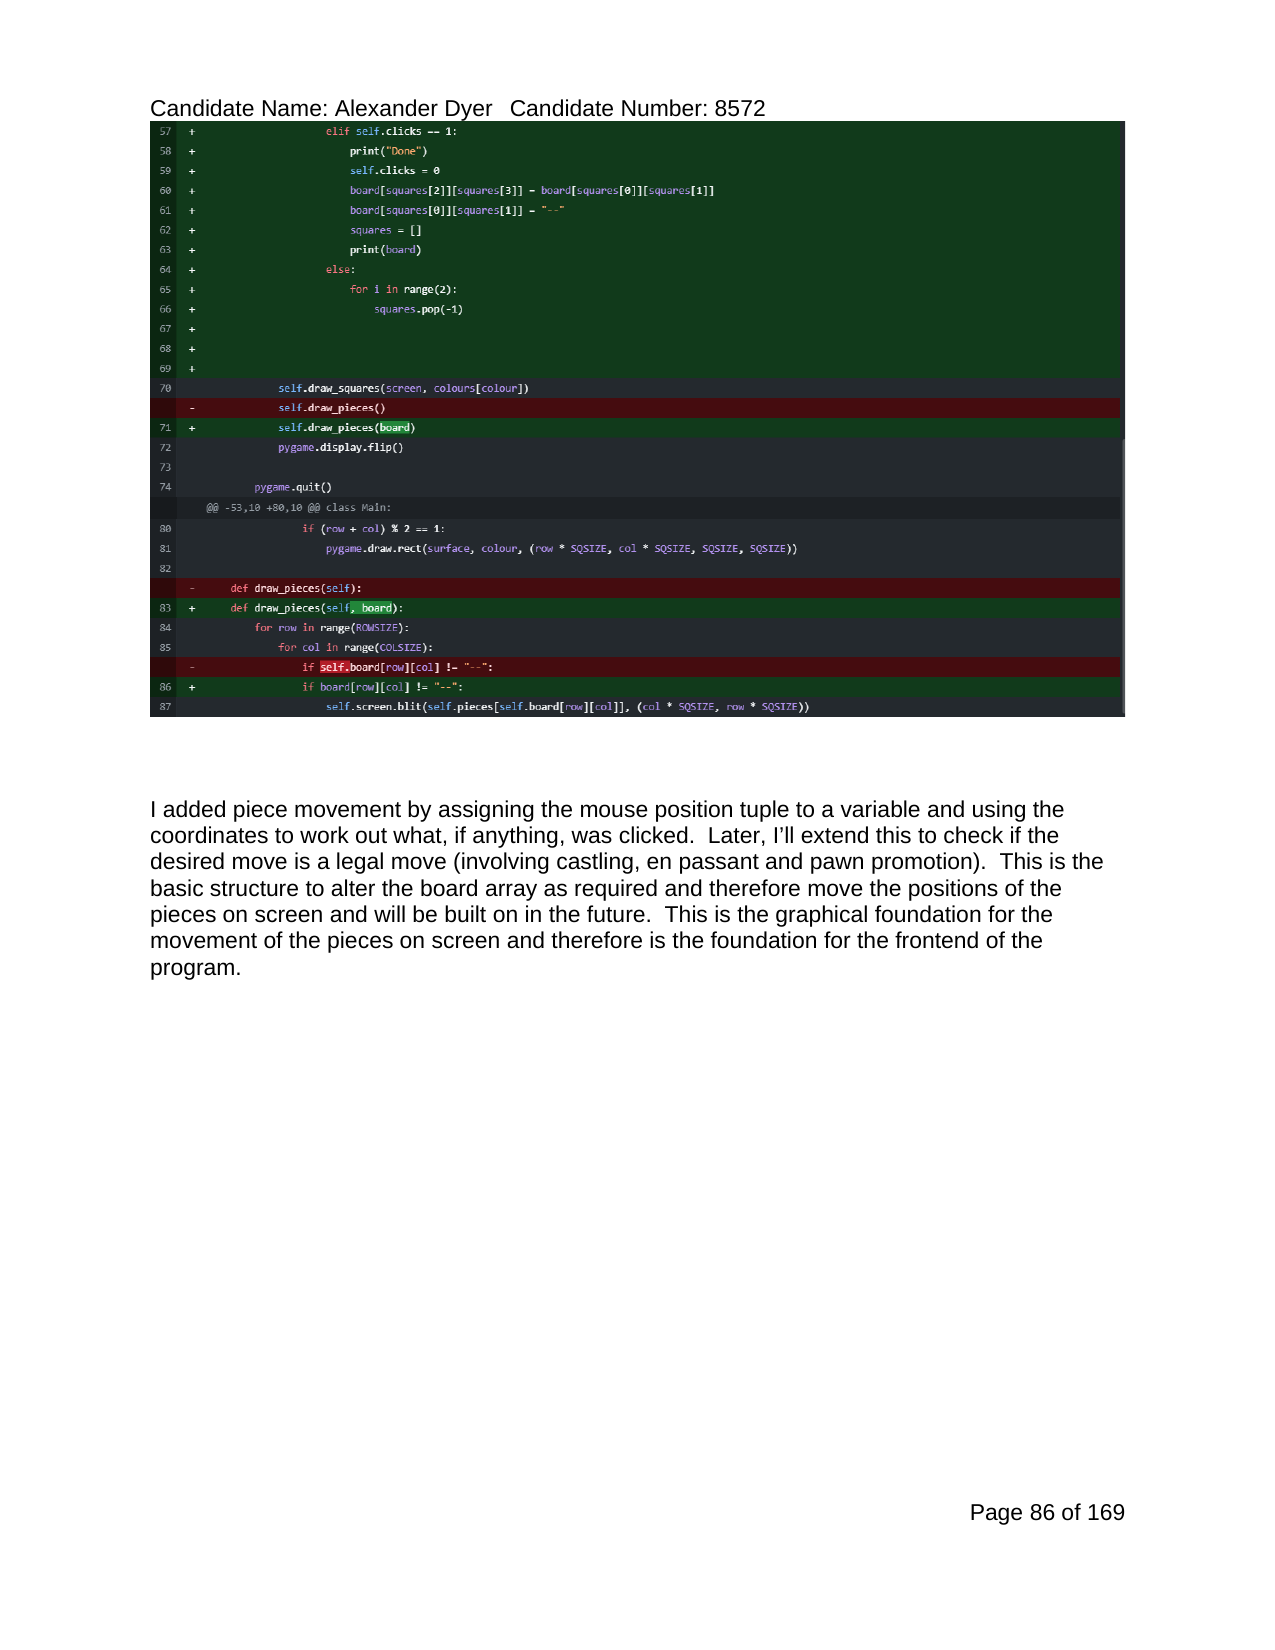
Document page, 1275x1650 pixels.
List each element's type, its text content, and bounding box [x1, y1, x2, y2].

text I added piece movement by assigning the mouse position tuple to a variable and using the coordinates to work out what, if anything, was clicked. Later, I’ll extend this to check if the desired move is a legal move (involving castling, en passant and pawn promotion). This is the basic structure to alter the board array as required and therefore move the positions of the pieces on screen and will be built on in the future. This is the graphical foundation for the movement of the pieces on screen and therefore is the foundation for the frontend of the program. [150, 796, 1125, 980]
picture [150, 121, 1125, 717]
